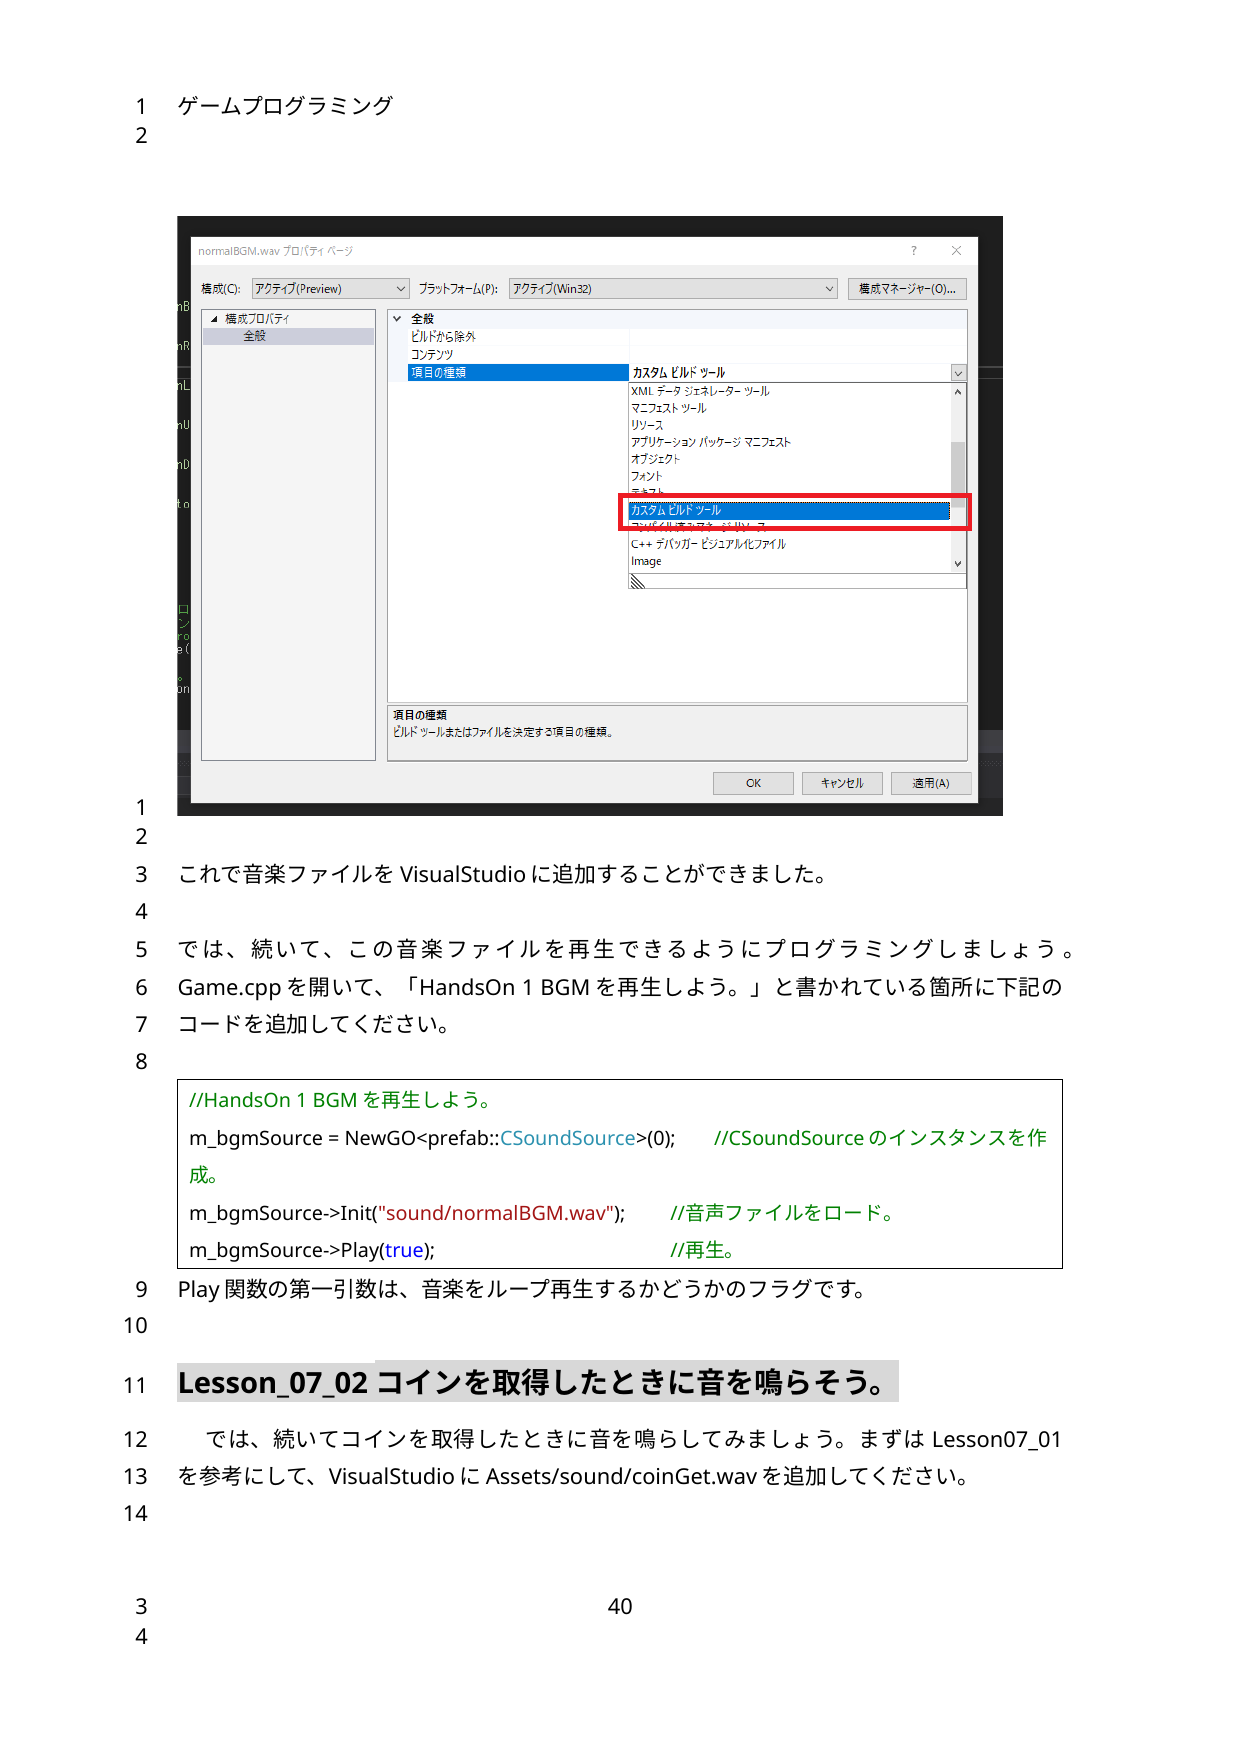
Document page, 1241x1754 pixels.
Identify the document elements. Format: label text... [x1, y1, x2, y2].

text これで音楽ファイルをVisualStudioに追加することができました。 [177, 854, 1063, 892]
text Play関数の第一引数は、音楽をループ再生するかどうかのフラグです。 [177, 1269, 1063, 1306]
picture [177, 216, 1003, 816]
text では、続いてコインを取得したときに音を鳴らしてみましょう。まずはLesson07_01を参考にして、VisualStudioにAssets/sound/coinGet.wavを追加してください。 [177, 1419, 1063, 1494]
subtitle Lesson_07_02 コインを取得したときに音を鳴らそう。 [177, 1344, 1063, 1419]
text では、続いて、この音楽ファイルを再生できるようにプログラミングしましょう。Game.cppを開いて、「HandsOn 1 BGMを再生しよう。」と書かれている箇所に下記のコードを追加してください。 [177, 929, 1063, 1042]
table_header //HandsOn 1 BGMを再生しよう。 m_bgmSource = NewGO<prefab::CSoundSource>(0); //CSoundSourceのインスタンスを作成。 m_bgmSource->Init("sound/normalBGM.wav"); //音声ファイルをロード。 m_bgmSource->Play(true); //再生。 [178, 1080, 1062, 1268]
